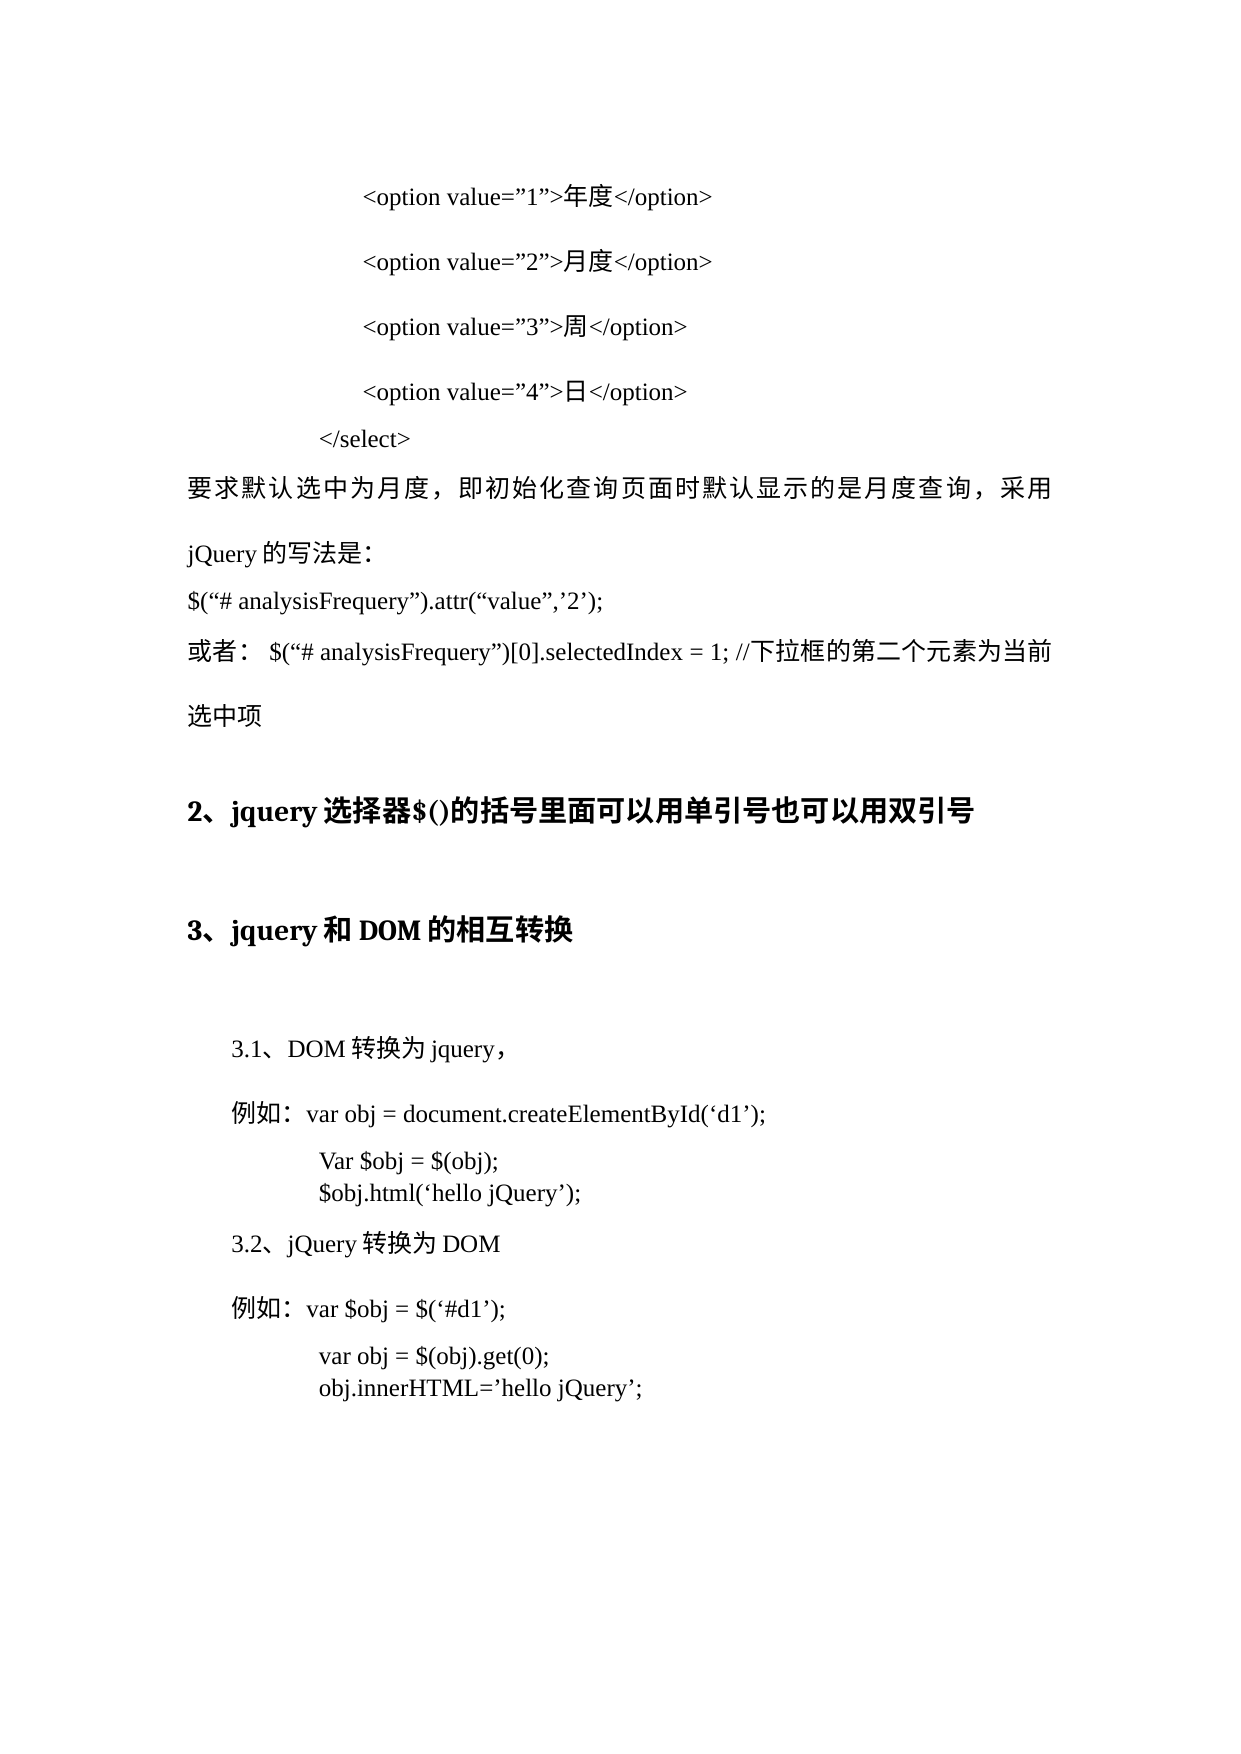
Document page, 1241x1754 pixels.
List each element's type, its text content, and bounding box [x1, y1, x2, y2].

list <option value=”1”>年度</option> [262, 162, 1053, 227]
text 例如：var obj = document.createElementById(‘d1’); [187, 1079, 1053, 1144]
list <option value=”4”>日</option> [262, 357, 1053, 422]
text 3.2、jQuery转换为DOM [187, 1209, 1053, 1274]
text obj.innerHTML=’hello jQuery’; [187, 1371, 1053, 1404]
subtitle 3、jquery和DOM的相互转换 [187, 895, 1053, 960]
text 或者： $(“# analysisFrequery”)[0].selectedIndex = 1; //下拉框的第二个元素为当前选中项 [187, 617, 1053, 747]
list <option value=”3”>周</option> [262, 292, 1053, 357]
list <option value=”2”>月度</option> [262, 227, 1053, 292]
text 例如：var $obj = $(‘#d1’); [187, 1274, 1053, 1339]
text var obj = $(obj).get(0); [187, 1339, 1053, 1371]
text $(“# analysisFrequery”).attr(“value”,’2’); [187, 584, 1053, 617]
subtitle 2、jquery选择器$()的括号里面可以用单引号也可以用双引号 [187, 776, 1053, 841]
text 要求默认选中为月度，即初始化查询页面时默认显示的是月度查询，采用jQuery的写法是： [187, 454, 1053, 584]
text $obj.html(‘hello jQuery’); [187, 1176, 1053, 1209]
list </select> [306, 422, 1053, 454]
text Var $obj = $(obj); [187, 1144, 1053, 1176]
text 3.1、DOM转换为jquery， [187, 1014, 1053, 1079]
